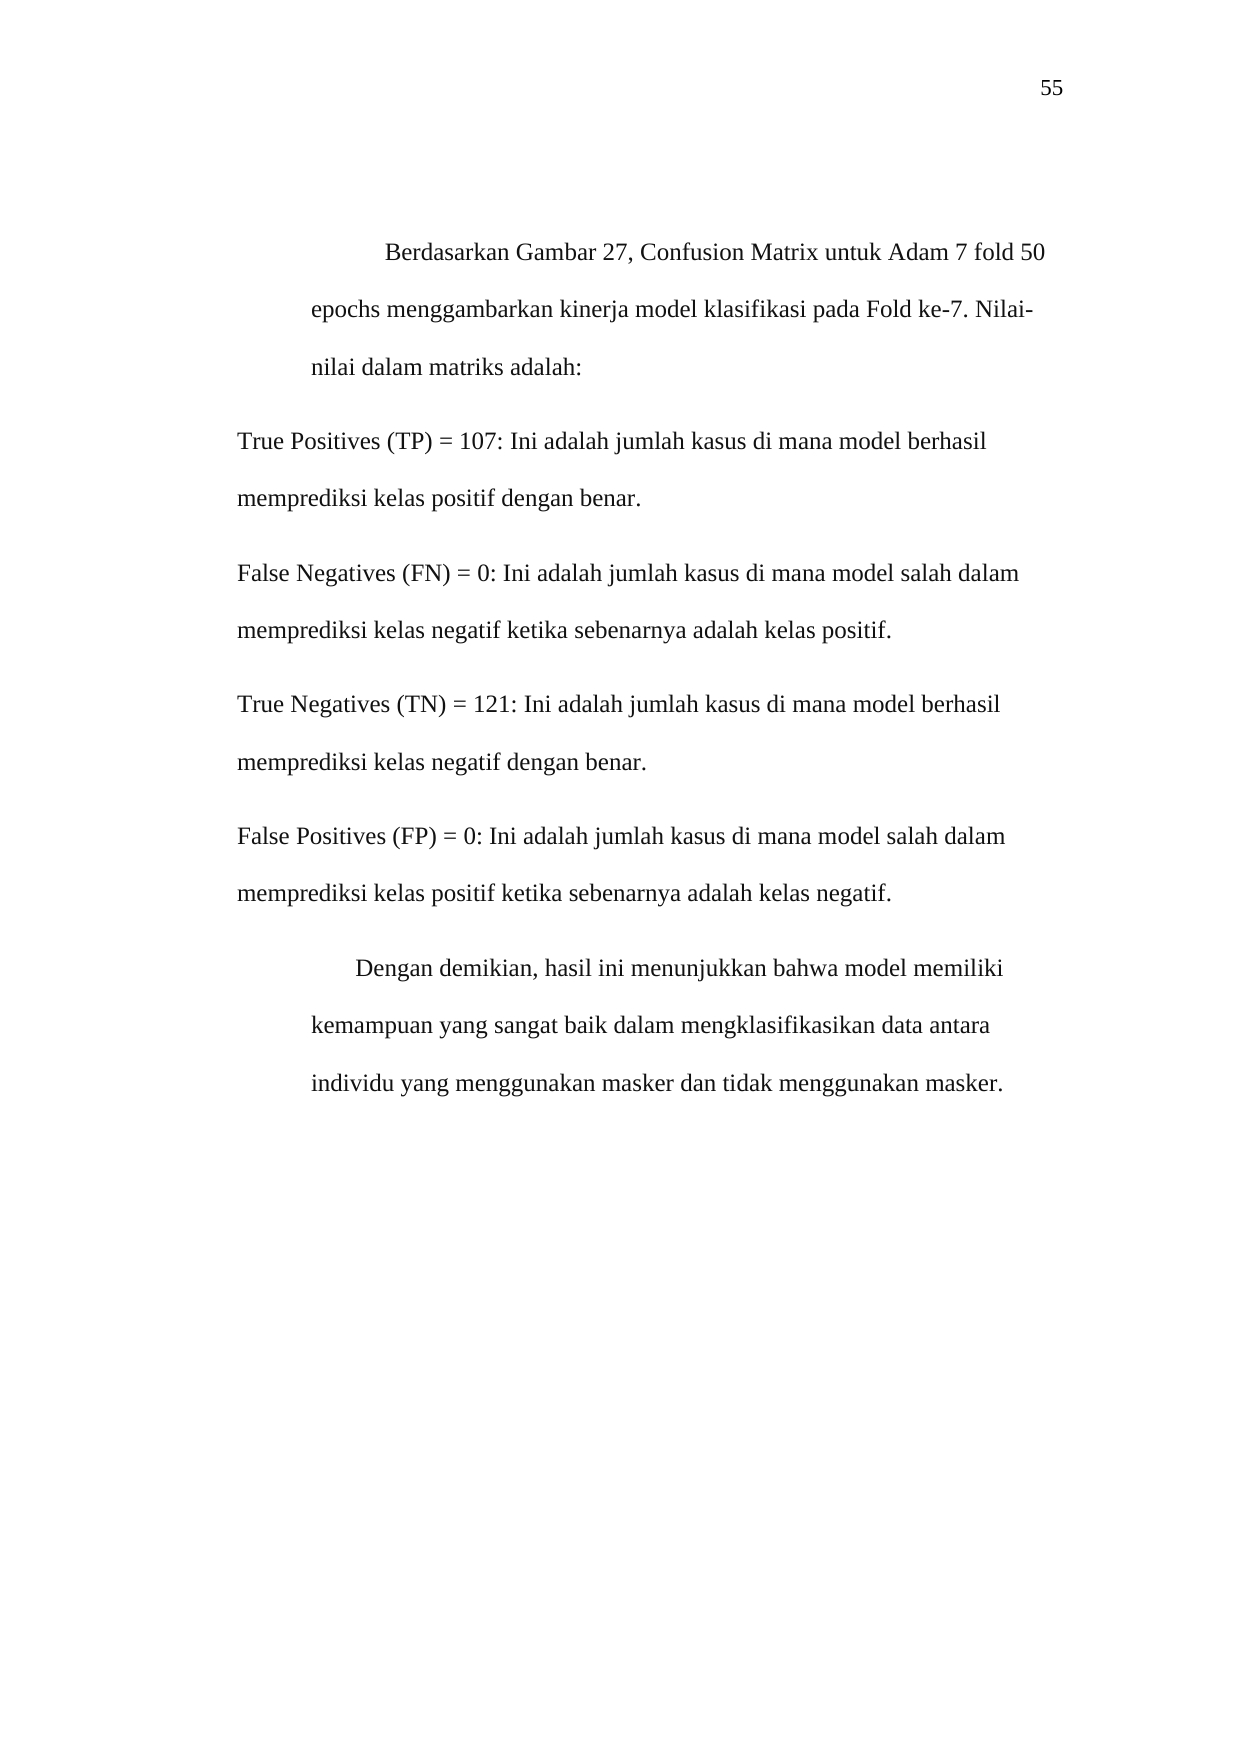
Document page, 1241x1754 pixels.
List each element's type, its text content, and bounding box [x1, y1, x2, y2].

text False Negatives (FN) = 0: Ini adalah jumlah kasus di mana model salah dalam memprediksi kelas negatif ketika sebenarnya adalah kelas positif. [237, 558, 1063, 644]
text Berdasarkan Gambar 27, Confusion Matrix untuk Adam 7 fold 50 epochs menggambarkan kinerja model klasifikasi pada Fold ke-7. Nilai-nilai dalam matriks adalah: [311, 237, 1063, 381]
text False Positives (FP) = 0: Ini adalah jumlah kasus di mana model salah dalam memprediksi kelas positif ketika sebenarnya adalah kelas negatif. [237, 821, 1063, 907]
text True Negatives (TN) = 121: Ini adalah jumlah kasus di mana model berhasil memprediksi kelas negatif dengan benar. [237, 689, 1063, 776]
text Dengan demikian, hasil ini menunjukkan bahwa model memiliki kemampuan yang sangat baik dalam mengklasifikasikan data antara individu yang menggunakan masker dan tidak menggunakan masker. [311, 953, 1063, 1096]
text True Positives (TP) = 107: Ini adalah jumlah kasus di mana model berhasil memprediksi kelas positif dengan benar. [237, 426, 1063, 512]
